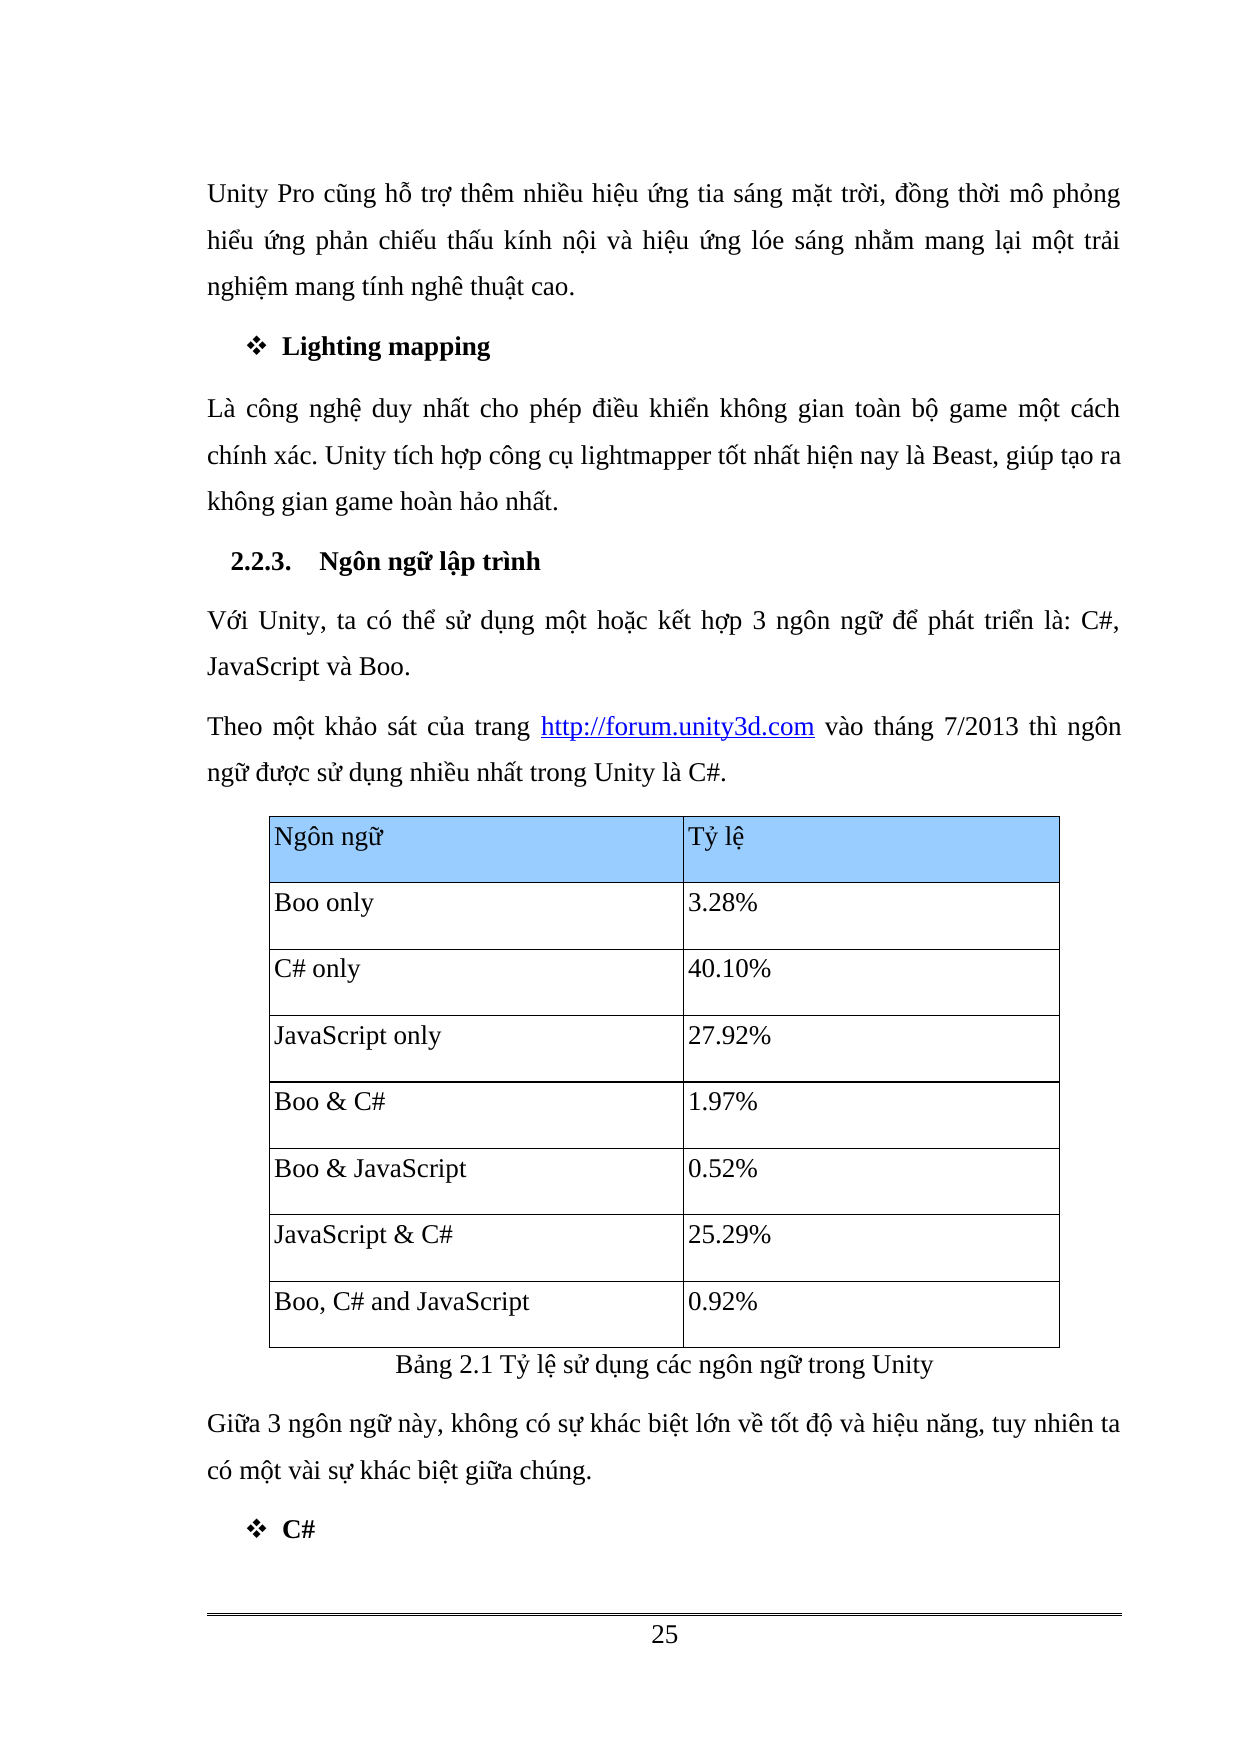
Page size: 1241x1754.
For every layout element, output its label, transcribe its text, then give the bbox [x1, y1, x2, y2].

list Lighting mapping [244, 330, 1122, 361]
text Unity Pro cũng hỗ trợ thêm nhiều hiệu ứng tia sáng mặt trời, đồng thời mô phỏng hiểu ứng phản chiếu thấu kính nội và hiệu ứng lóe sáng nhằm mang lại một trải nghiệm mang tính nghê thuật cao. [207, 177, 1122, 302]
table_cell Boo & C# [270, 1083, 683, 1148]
text Theo một khảo sát của trang http://forum.unity3d.com vào tháng 7/2013 thì ngôn ngữ được sử dụng nhiều nhất trong Unity là C#. [207, 710, 1122, 787]
table_cell Boo & JavaScript [270, 1149, 683, 1214]
subtitle Ngôn ngữ lập trình [230, 545, 1122, 576]
table_cell JavaScript & C# [270, 1215, 683, 1281]
list C# [244, 1513, 1122, 1544]
table_cell 25.29% [684, 1215, 1059, 1281]
text Là công nghệ duy nhất cho phép điều khiển không gian toàn bộ game một cách chính xác. Unity tích hợp công cụ lightmapper tốt nhất hiện nay là Beast, giúp tạo ra không gian game hoàn hảo nhất. [207, 392, 1122, 517]
table_cell C# only [270, 950, 683, 1015]
table_cell 3.28% [684, 883, 1059, 948]
table_cell Boo only [270, 883, 683, 948]
table_cell 27.92% [684, 1016, 1059, 1081]
text Với Unity, ta có thể sử dụng một hoặc kết hợp 3 ngôn ngữ để phát triển là: C#, JavaScript và Boo. [207, 604, 1122, 682]
text Giữa 3 ngôn ngữ này, không có sự khác biệt lớn về tốt độ và hiệu năng, tuy nhiên ta có một vài sự khác biệt giữa chúng. [207, 1407, 1122, 1485]
table_cell 40.10% [684, 950, 1059, 1015]
table_cell 1.97% [684, 1083, 1059, 1148]
table_cell 0.92% [684, 1282, 1059, 1347]
table_cell Boo, C# and JavaScript [270, 1282, 683, 1347]
table_cell JavaScript only [270, 1016, 683, 1081]
table_header Ngôn ngữ [270, 817, 683, 882]
table_cell 0.52% [684, 1149, 1059, 1214]
table_header Tỷ lệ [684, 817, 1059, 882]
